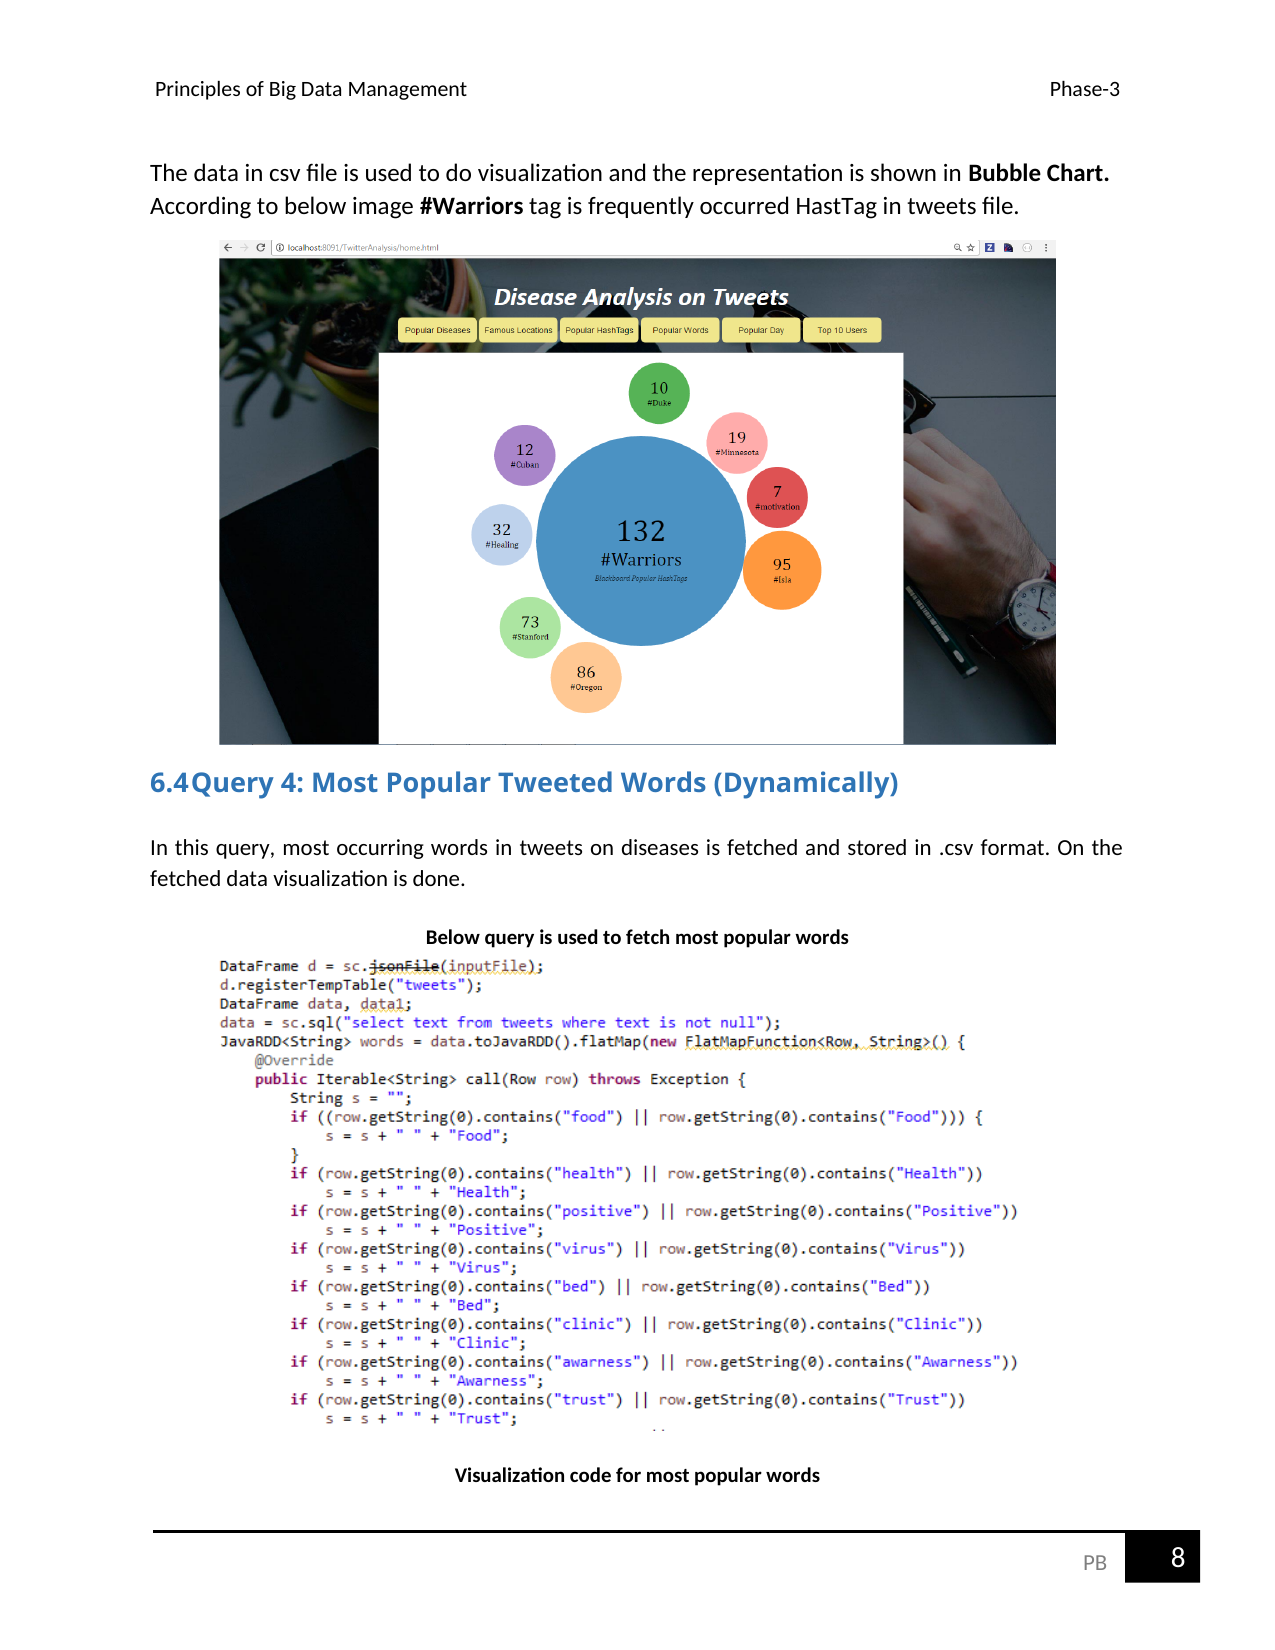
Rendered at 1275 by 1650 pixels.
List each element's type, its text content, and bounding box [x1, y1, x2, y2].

text Visualization code for most popular words [150, 1463, 1125, 1488]
text In this query, most occurring words in tweets on diseases is fetched and stored in .csv format. On the fetched data visualization is done. [150, 833, 1125, 892]
picture [210, 951, 1065, 1431]
picture [219, 240, 1056, 745]
subtitle Query 4: Most Popular Tweeted Words (Dynamically) [150, 763, 1125, 800]
text The data in csv file is used to do visualization and the representation is shown in Bubble Chart. According to below image #Warriors tag is frequently occurred HastTag in tweets file. [150, 157, 1125, 221]
text Below query is used to fetch most popular words [150, 924, 1125, 949]
